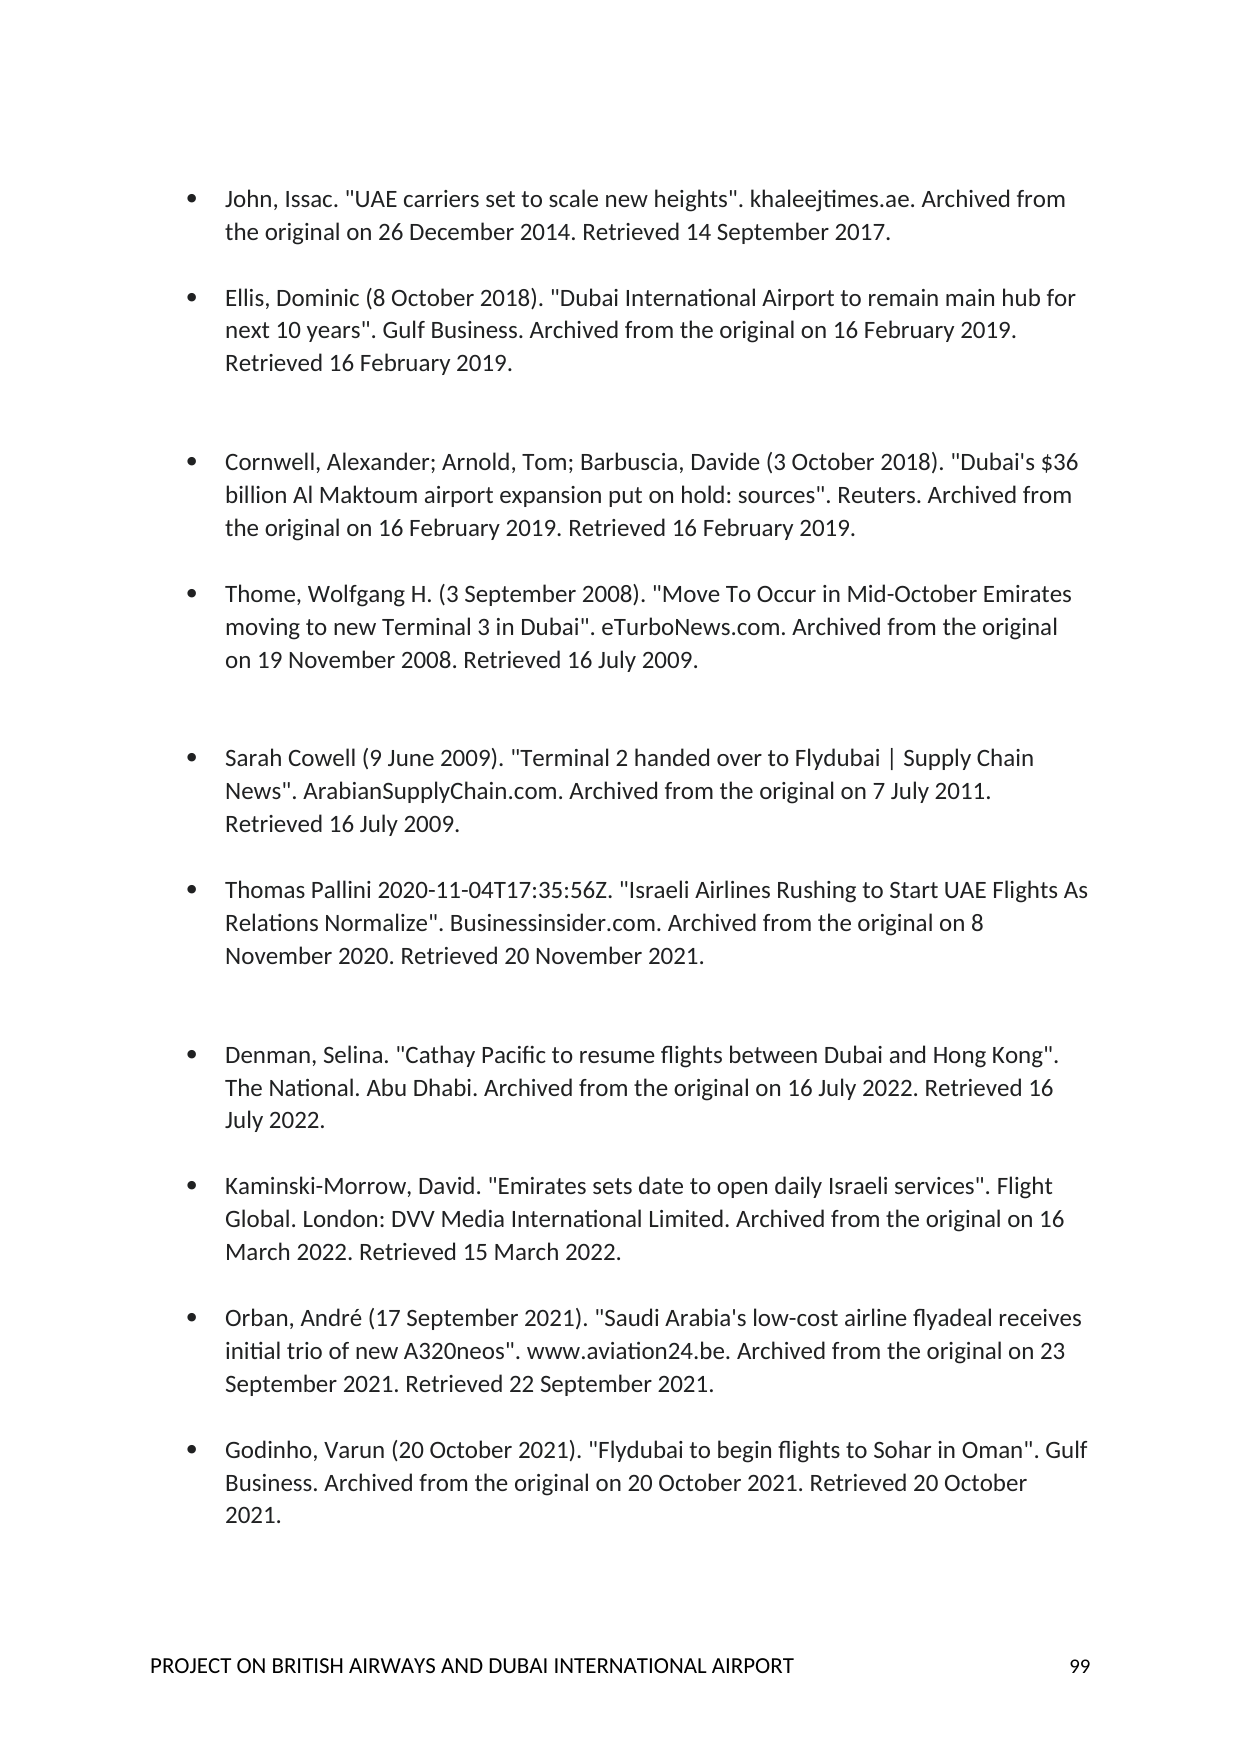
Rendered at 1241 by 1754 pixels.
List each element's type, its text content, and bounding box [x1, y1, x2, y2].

list Thomas Pallini 2020-11-04T17:35:56Z. "Israeli Airlines Rushing to Start UAE Flights As Relations Normalize". Businessinsider.com. Archived from the original on 8 November 2020. Retrieved 20 November 2021. [187, 874, 1090, 971]
list Kaminski-Morrow, David. "Emirates sets date to open daily Israeli services". Flight Global. London: DVV Media International Limited. Archived from the original on 16 March 2022. Retrieved 15 March 2022. [187, 1170, 1090, 1267]
list Denman, Selina. "Cathay Pacific to resume flights between Dubai and Hong Kong". The National. Abu Dhabi. Archived from the original on 16 July 2022. Retrieved 16 July 2022. [187, 1039, 1090, 1135]
list Ellis, Dominic (8 October 2018). "Dubai International Airport to remain main hub for next 10 years". Gulf Business. Archived from the original on 16 February 2019. Retrieved 16 February 2019. [187, 282, 1090, 378]
list Orban, André (17 September 2021). "Saudi Arabia's low-cost airline flyadeal receives initial trio of new A320neos". www.aviation24.be. Archived from the original on 23 September 2021. Retrieved 22 September 2021. [187, 1302, 1090, 1398]
list Sarah Cowell (9 June 2009). "Terminal 2 handed over to Flydubai | Supply Chain News". ArabianSupplyChain.com. Archived from the original on 7 July 2011. Retrieved 16 July 2009. [187, 742, 1090, 839]
list Godinho, Varun (20 October 2021). "Flydubai to begin flights to Sohar in Oman". Gulf Business. Archived from the original on 20 October 2021. Retrieved 20 October 2021. [187, 1434, 1090, 1530]
list John, Issac. "UAE carriers set to scale new heights". khaleejtimes.ae. Archived from the original on 26 December 2014. Retrieved 14 September 2017. [187, 183, 1090, 246]
list Thome, Wolfgang H. (3 September 2008). "Move To Occur in Mid-October Emirates moving to new Terminal 3 in Dubai". eTurboNews.com. Archived from the original on 19 November 2008. Retrieved 16 July 2009. [187, 578, 1090, 674]
list Cornwell, Alexander; Arnold, Tom; Barbuscia, Davide (3 October 2018). "Dubai's $36 billion Al Maktoum airport expansion put on hold: sources". Reuters. Archived from the original on 16 February 2019. Retrieved 16 February 2019. [187, 446, 1090, 543]
